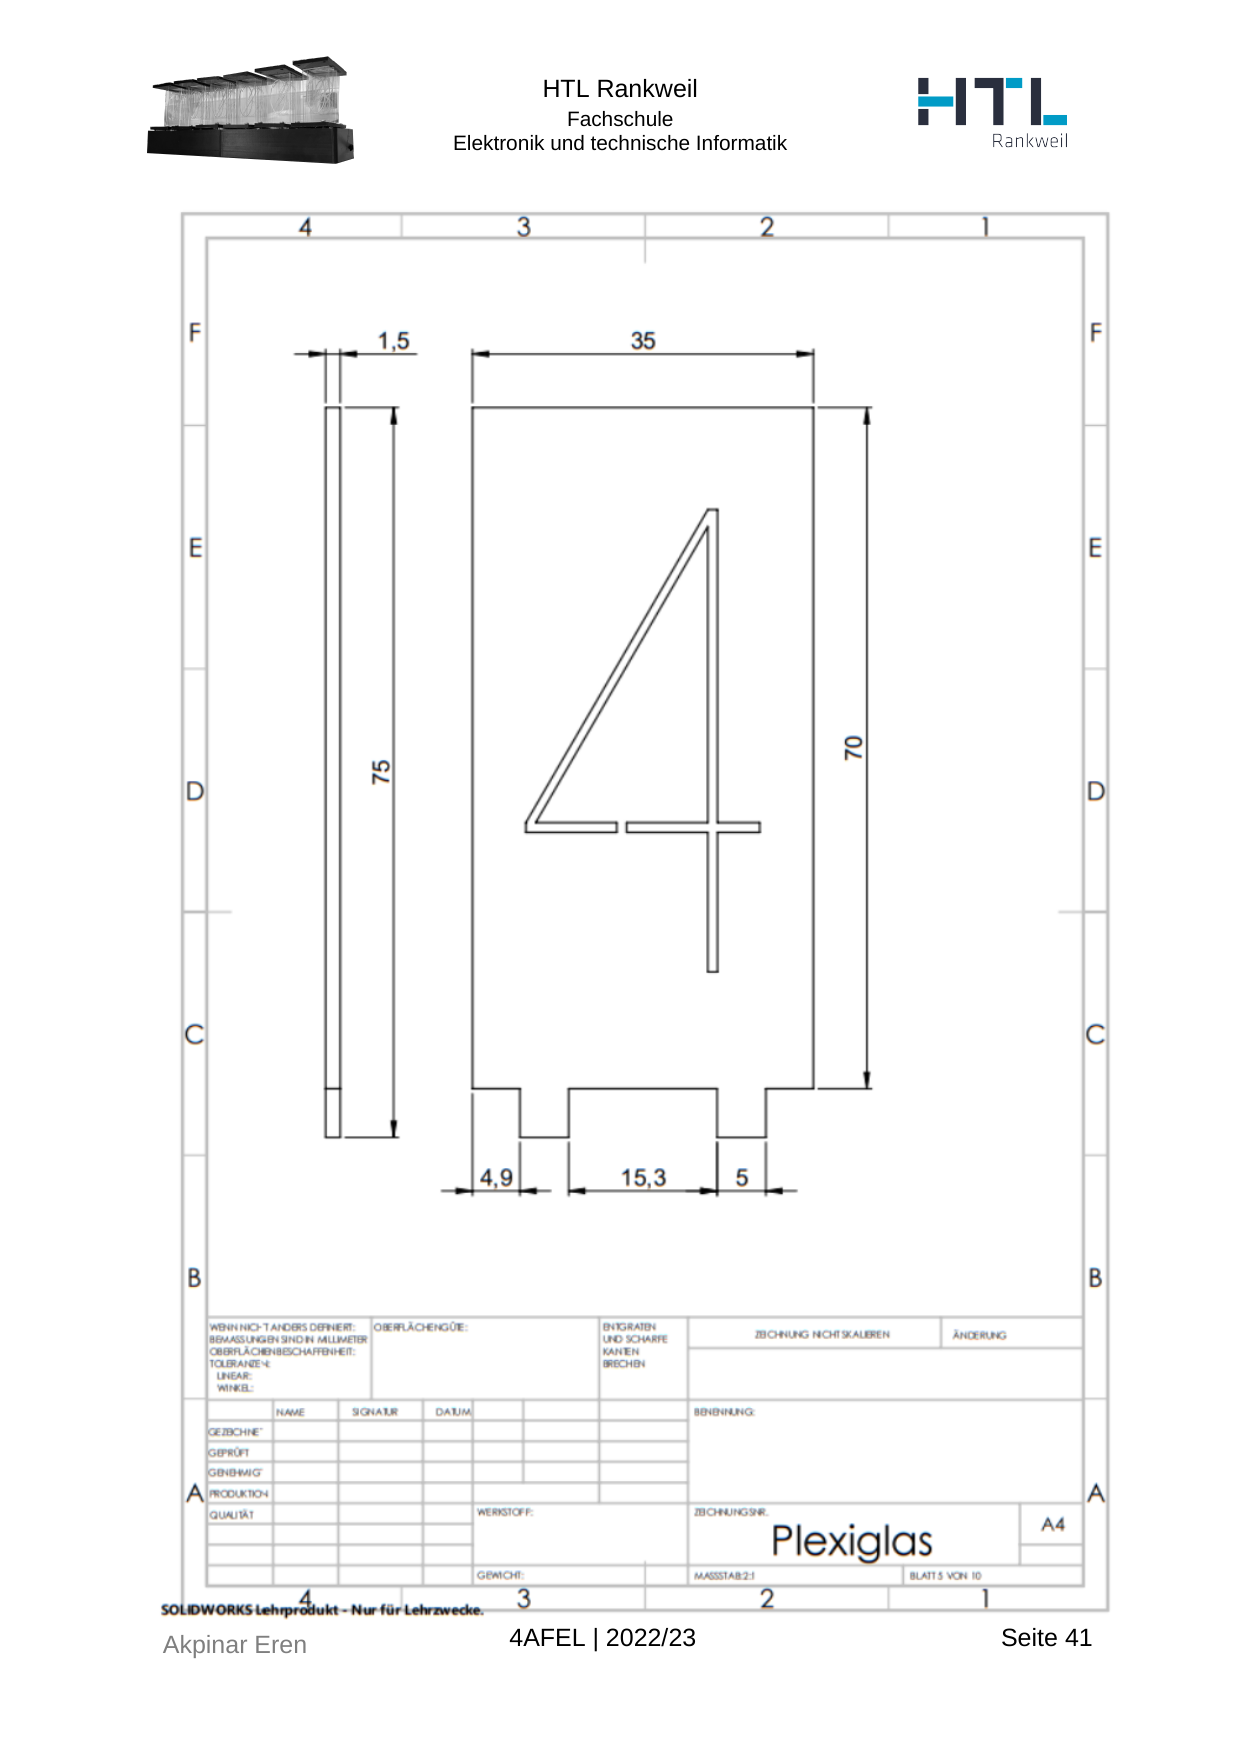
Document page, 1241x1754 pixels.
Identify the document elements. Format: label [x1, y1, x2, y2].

picture [910, 70, 1076, 152]
picture [147, 56, 354, 164]
picture [149, 200, 1116, 1625]
